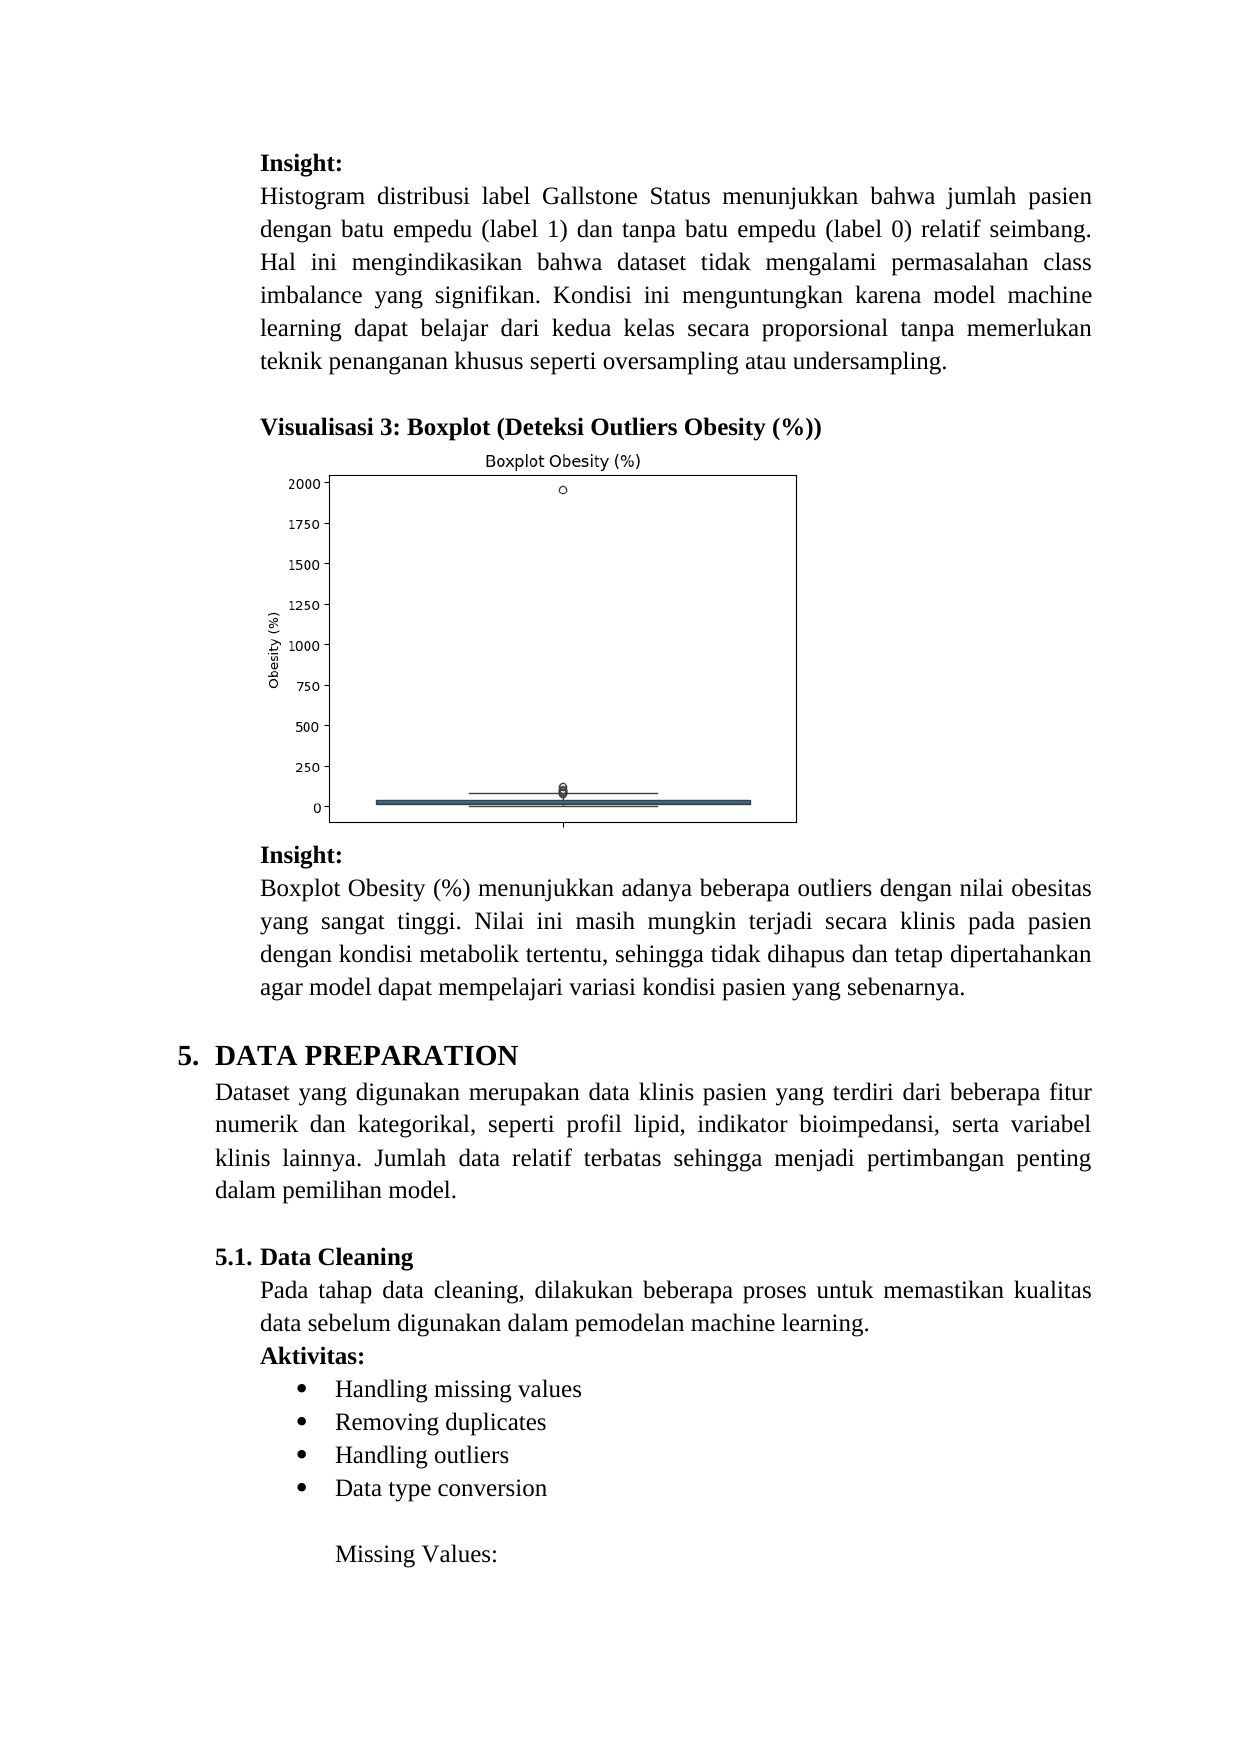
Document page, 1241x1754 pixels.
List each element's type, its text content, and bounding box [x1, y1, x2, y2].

list Data type conversion [297, 1473, 1092, 1502]
list Insight: Histogram distribusi label Gallstone Status menunjukkan bahwa jumlah pasien dengan batu empedu (label 1) dan tanpa batu empedu (label 0) relatif seimbang. Hal ini mengindikasikan bahwa dataset tidak mengalami permasalahan class imbalance yang signifikan. Kondisi ini menguntungkan karena model machine learning dapat belajar dari kedua kelas secara proporsional tanpa memerlukan teknik penanganan khusus seperti oversampling atau undersampling. [260, 148, 1092, 374]
list Dataset yang digunakan merupakan data klinis pasien yang terdiri dari beberapa fitur numerik dan kategorikal, seperti profil lipid, indikator bioimpedansi, serta variabel klinis lainnya. Jumlah data relatif terbatas sehingga menjadi pertimbangan penting dalam pemilihan model. [215, 1077, 1092, 1204]
list Visualisasi 3: Boxplot (Deteksi Outliers Obesity (%)) [260, 412, 1092, 441]
picture [259, 445, 805, 836]
list Insight: Boxplot Obesity (%) menunjukkan adanya beberapa outliers dengan nilai obesitas yang sangat tinggi. Nilai ini masih mungkin terjadi secara klinis pada pasien dengan kondisi metabolik tertentu, sehingga tidak dihapus dan tetap dipertahankan agar model dapat mempelajari variasi kondisi pasien yang sebenarnya. [260, 840, 1092, 1001]
list Data Cleaning [215, 1242, 1092, 1270]
list DATA PREPARATION [177, 1038, 1092, 1072]
list Handling outliers [297, 1440, 1092, 1468]
list Pada tahap data cleaning, dilakukan beberapa proses untuk memastikan kualitas data sebelum digunakan dalam pemodelan machine learning. [260, 1275, 1092, 1336]
list Missing Values: [335, 1539, 1092, 1568]
list Removing duplicates [297, 1407, 1092, 1436]
list Aktivitas: [260, 1341, 1092, 1369]
list Handling missing values [297, 1374, 1092, 1402]
